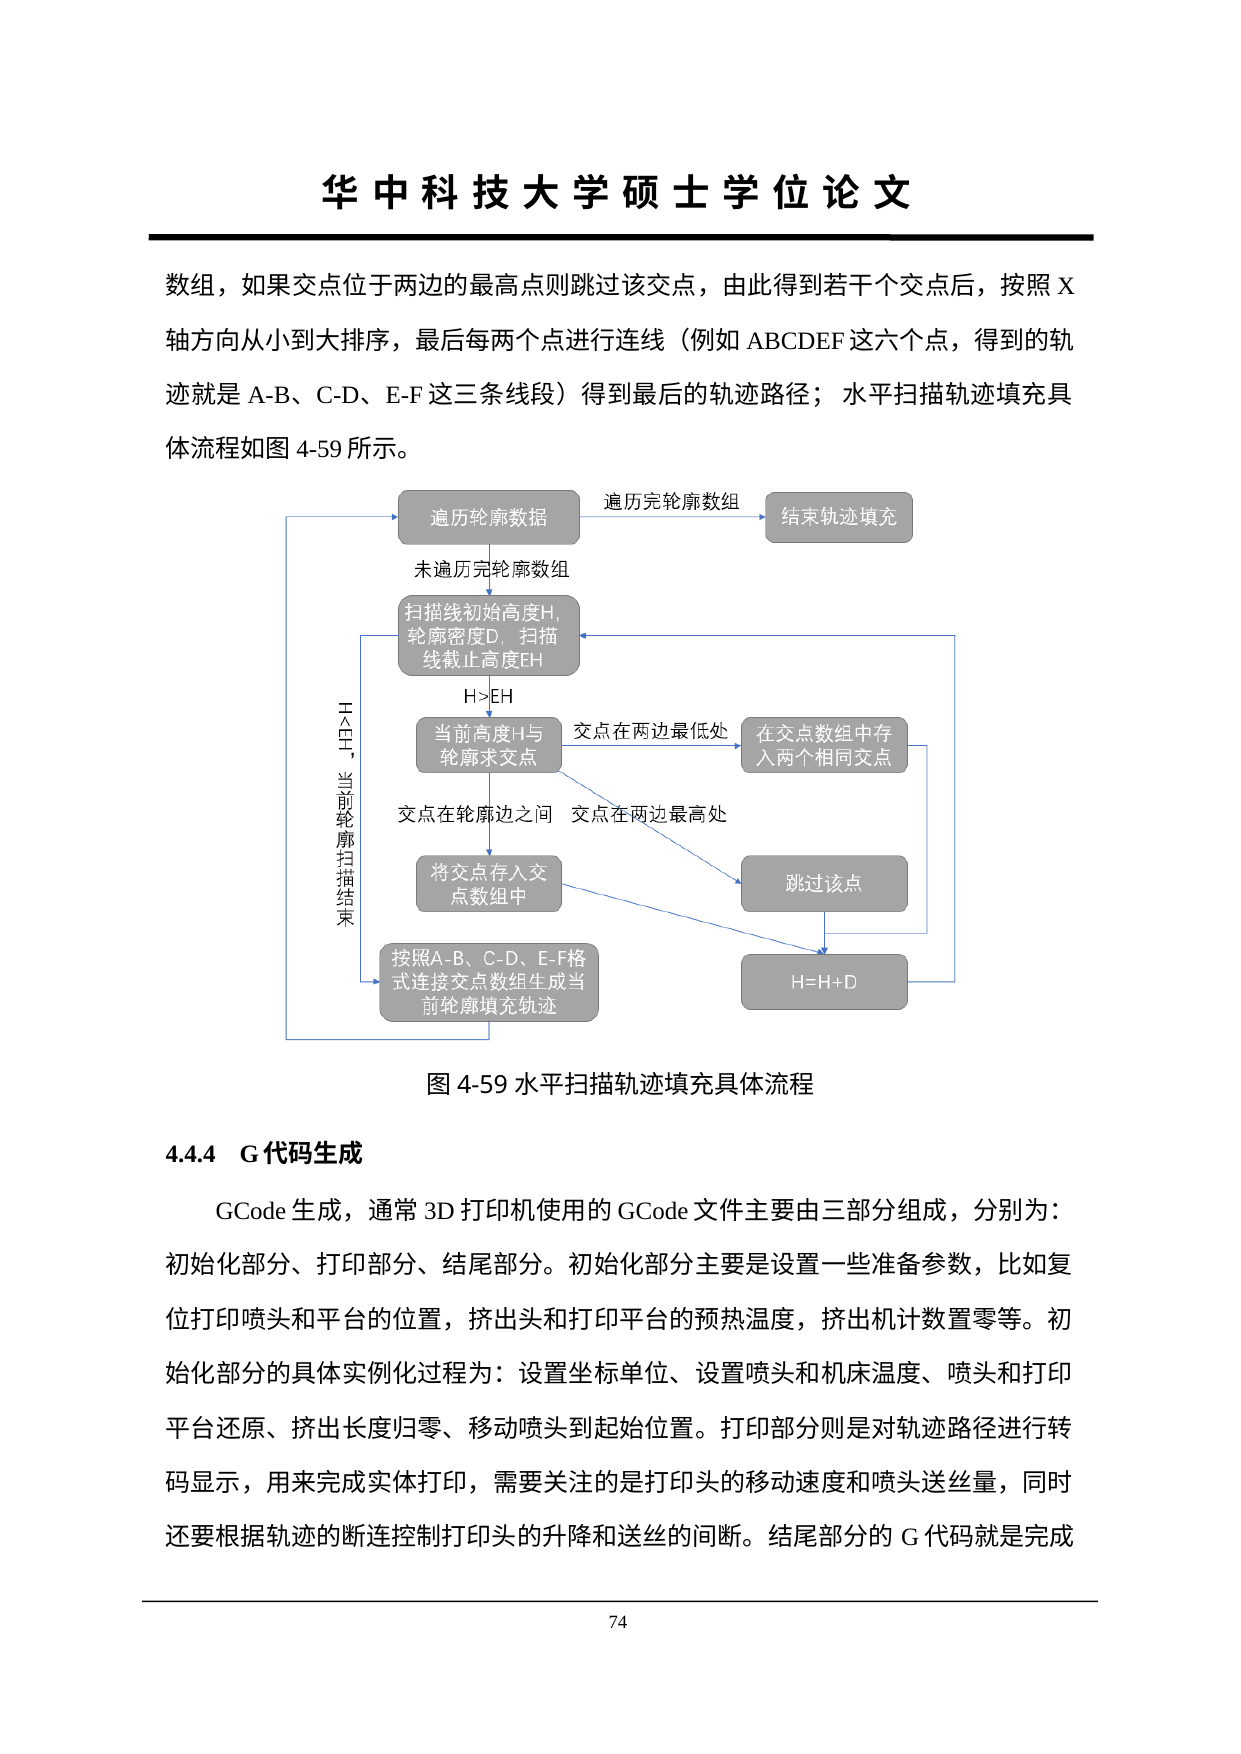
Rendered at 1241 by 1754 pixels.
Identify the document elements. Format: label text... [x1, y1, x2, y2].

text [165, 1191, 1075, 1553]
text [165, 266, 1075, 465]
subtitle G代码生成 [165, 1133, 1075, 1169]
picture [273, 483, 967, 1050]
